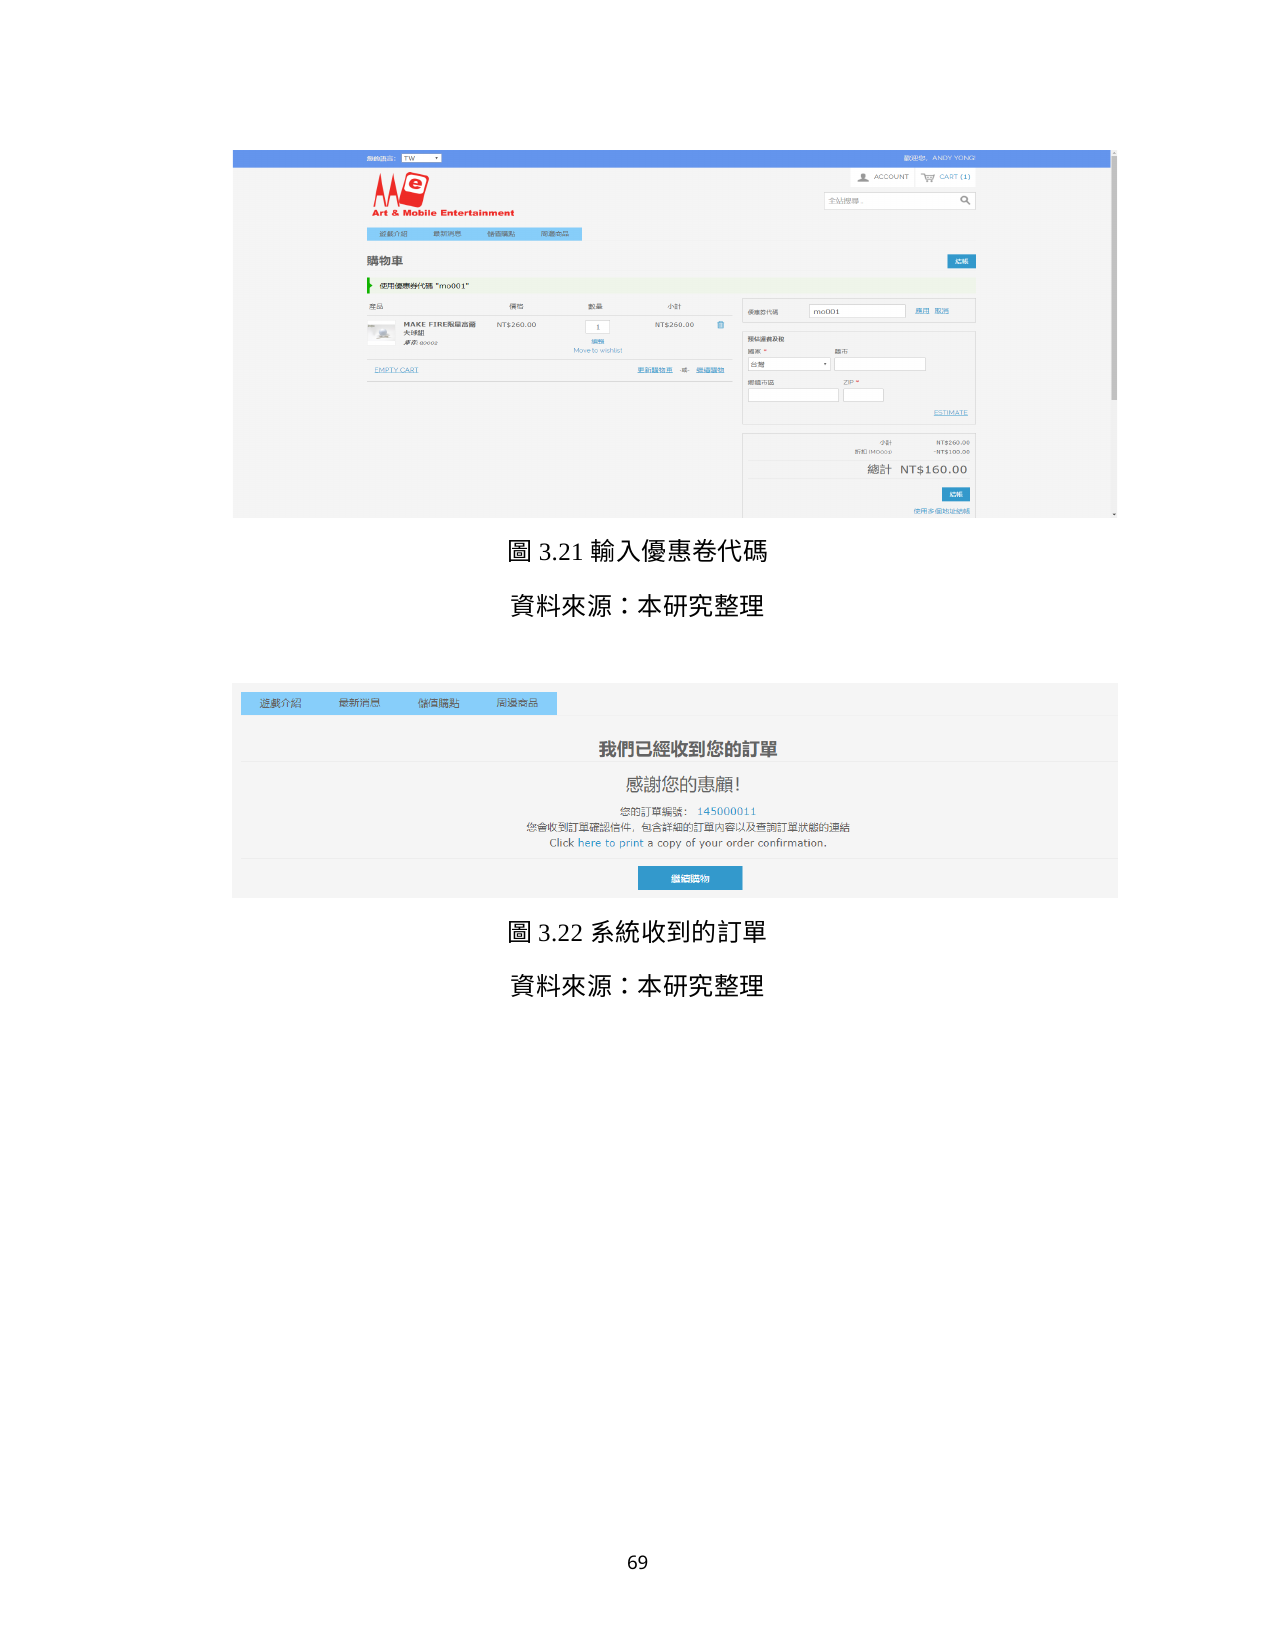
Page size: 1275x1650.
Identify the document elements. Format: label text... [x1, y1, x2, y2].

text 資料來源：本研究整理 [150, 967, 1125, 1003]
text 圖3.22 系統收到的訂單 [150, 912, 1125, 948]
text 圖 3.21 輸入優惠卷代碼 [150, 532, 1125, 568]
text 資料來源：本研究整理 [150, 586, 1125, 622]
picture [232, 683, 1118, 898]
picture [232, 150, 1118, 518]
